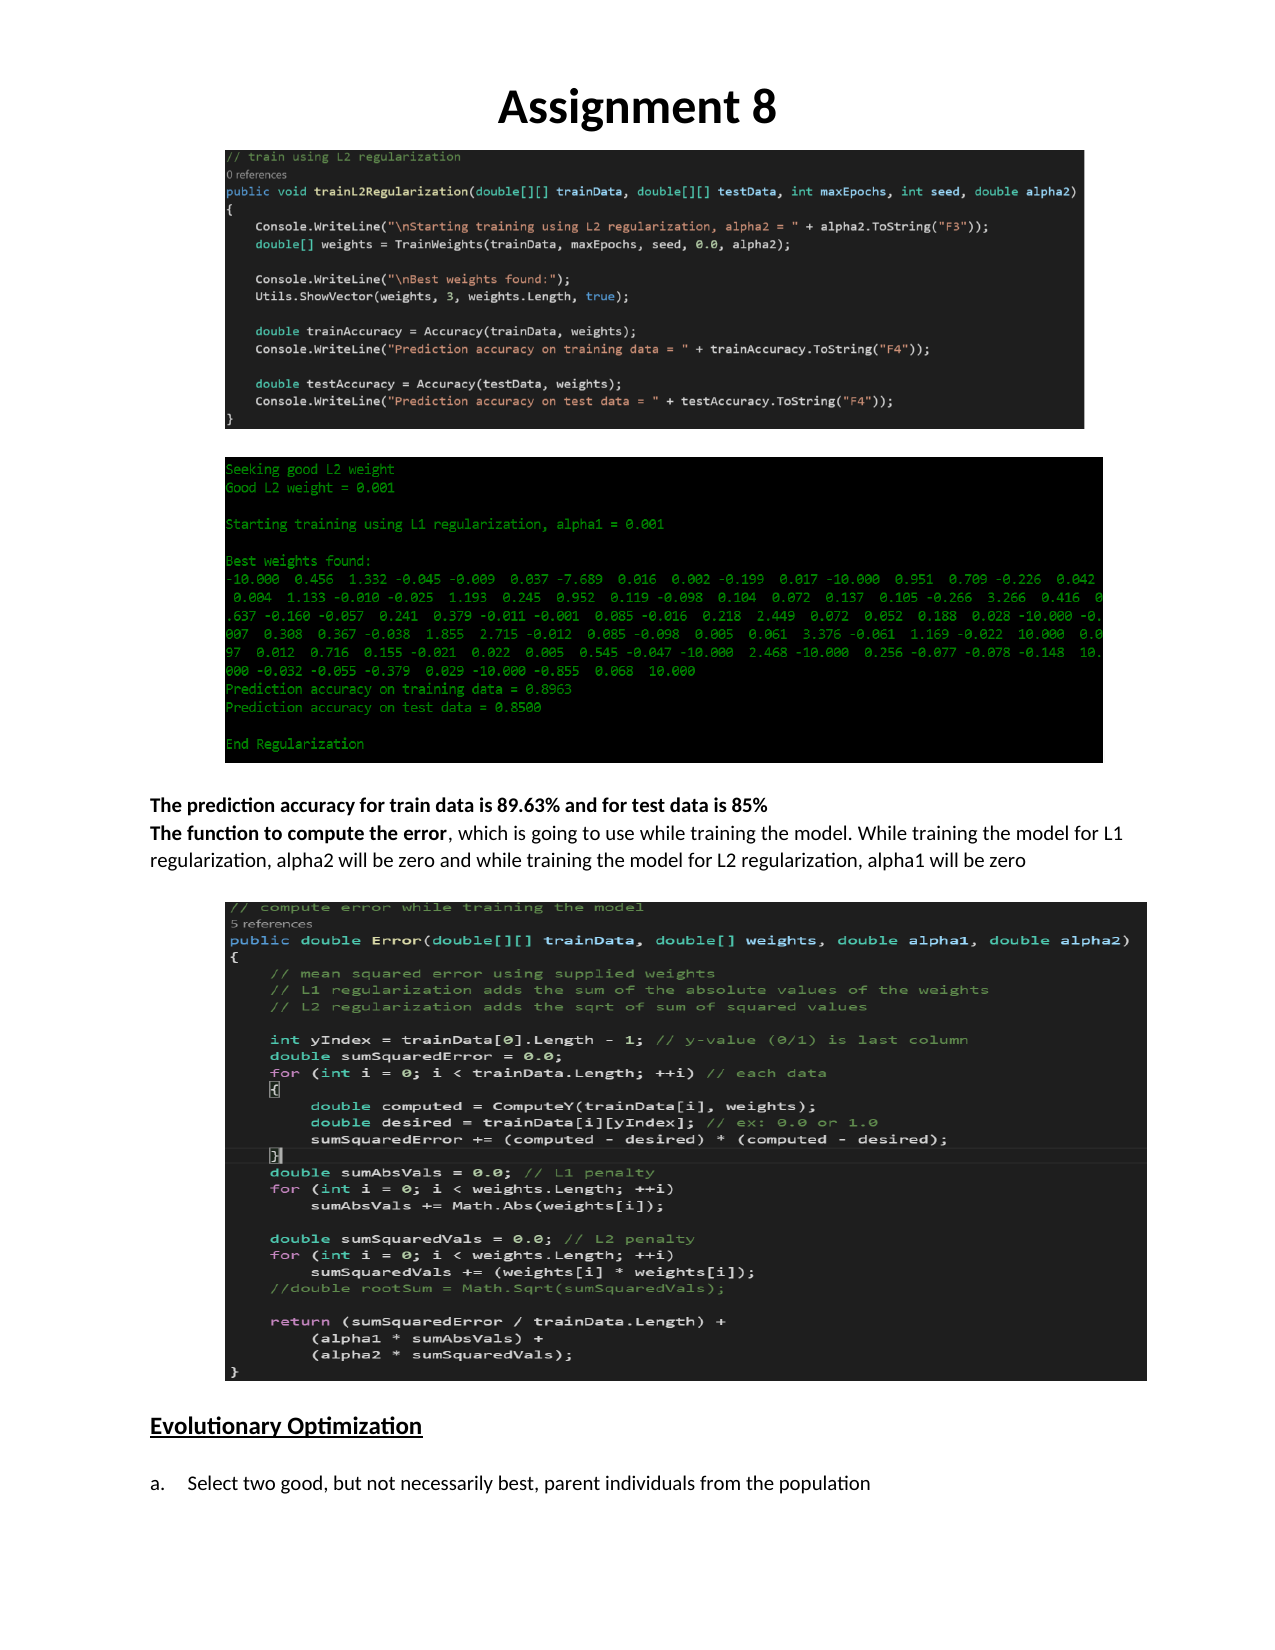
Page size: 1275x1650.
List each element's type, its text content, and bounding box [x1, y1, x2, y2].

text Evolutionary Optimization [150, 1410, 1125, 1440]
picture [225, 902, 1147, 1381]
text The function to compute the error, which is going to use while training the model. While training the model for L1 regularization, alpha2 will be zero and while training the model for L2 regularization, alpha1 will be zero [150, 820, 1125, 873]
picture [225, 457, 1105, 763]
picture [225, 150, 1085, 429]
list Select two good, but not necessarily best, parent individuals from the population [150, 1470, 1125, 1496]
text The prediction accuracy for train data is 89.63% and for test data is 85% [150, 792, 1125, 818]
